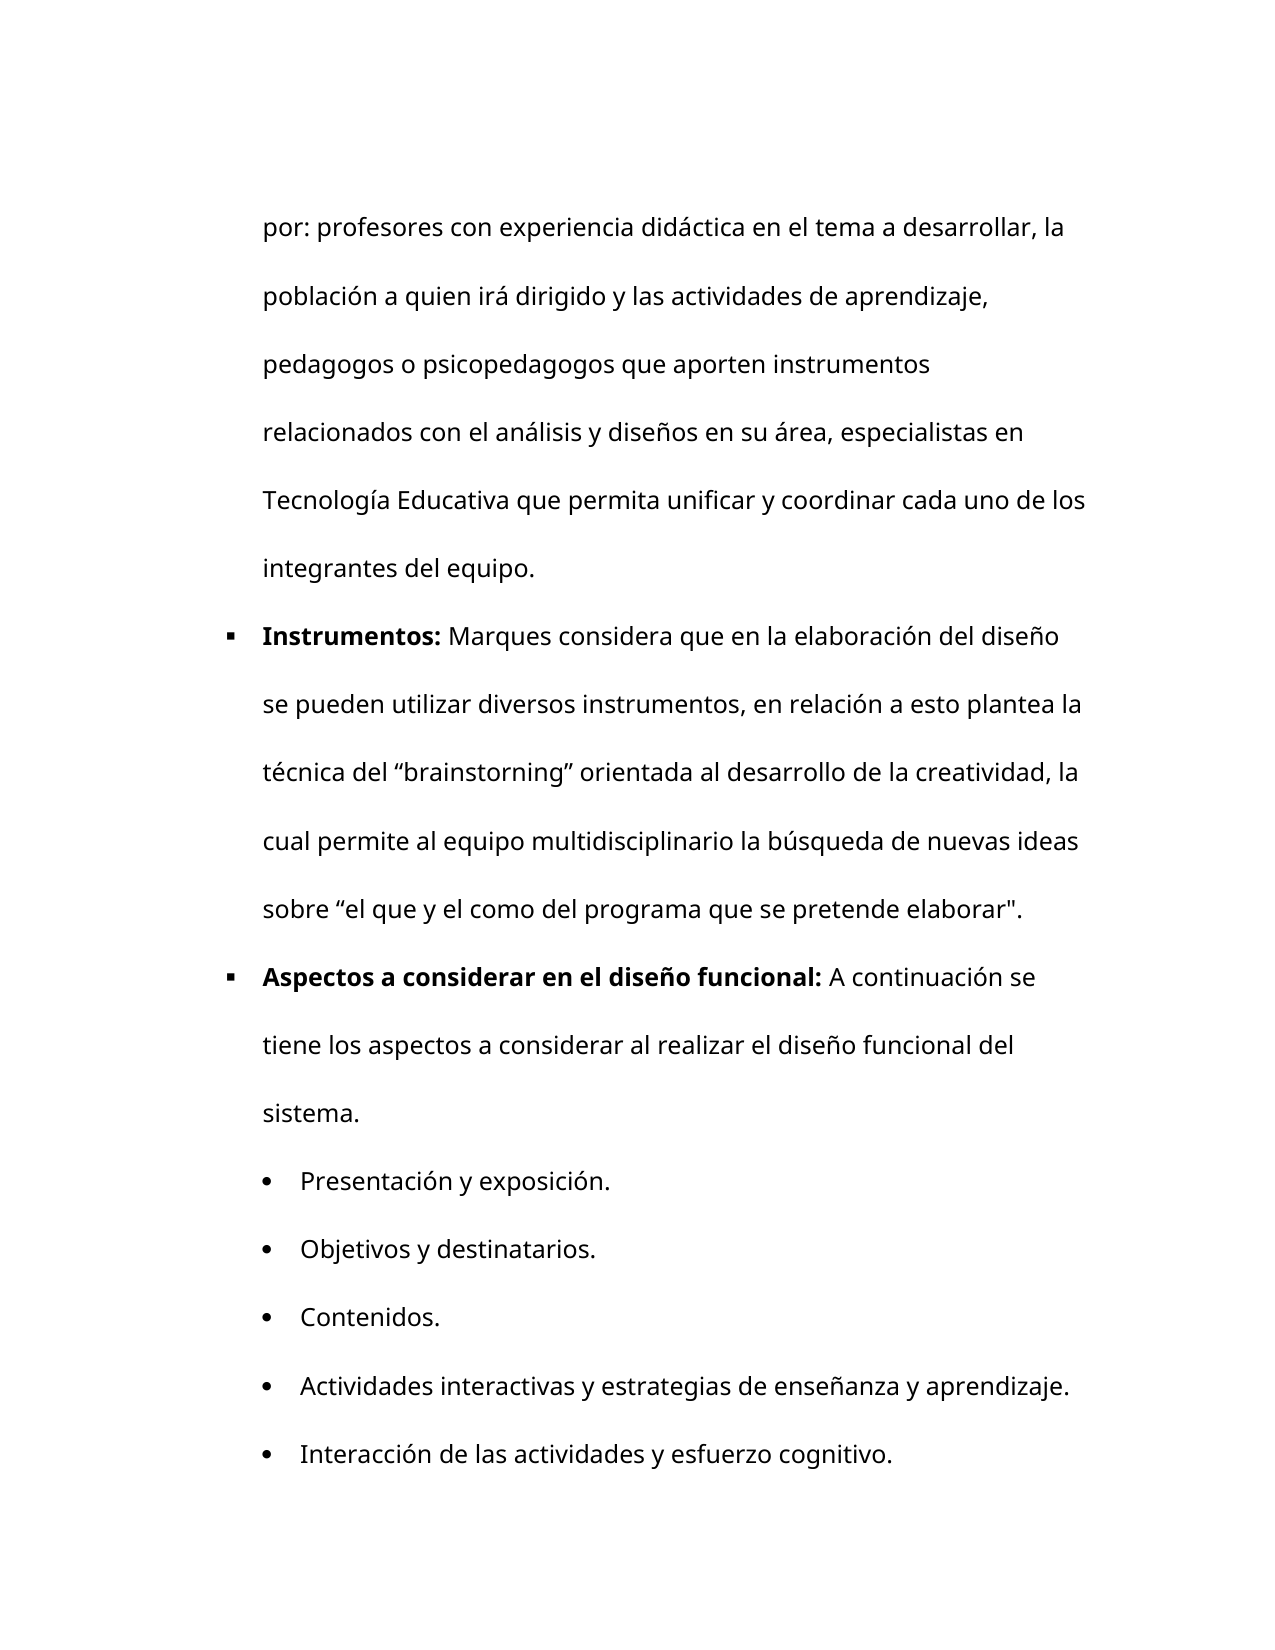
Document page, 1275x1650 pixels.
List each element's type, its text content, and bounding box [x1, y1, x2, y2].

list Interacción de las actividades y esfuerzo cognitivo. [262, 1436, 1087, 1470]
list Contenidos. [262, 1300, 1087, 1334]
list Actividades interactivas y estrategias de enseñanza y aprendizaje. [262, 1368, 1087, 1402]
list Objetivos y destinatarios. [262, 1232, 1087, 1266]
list Aspectos a considerar en el diseño funcional: A continuación se tiene los aspectos a considerar al realizar el diseño funcional del sistema. [225, 959, 1087, 1130]
list Instrumentos: Marques considera que en la elaboración del diseño se pueden utilizar diversos instrumentos, en relación a esto plantea la técnica del “brainstorning” orientada al desarrollo de la creatividad, la cual permite al equipo multidisciplinario la búsqueda de nuevas ideas sobre “el que y el como del programa que se pretende elaborar". [225, 619, 1087, 925]
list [225, 210, 1087, 585]
list Presentación y exposición. [262, 1164, 1087, 1198]
